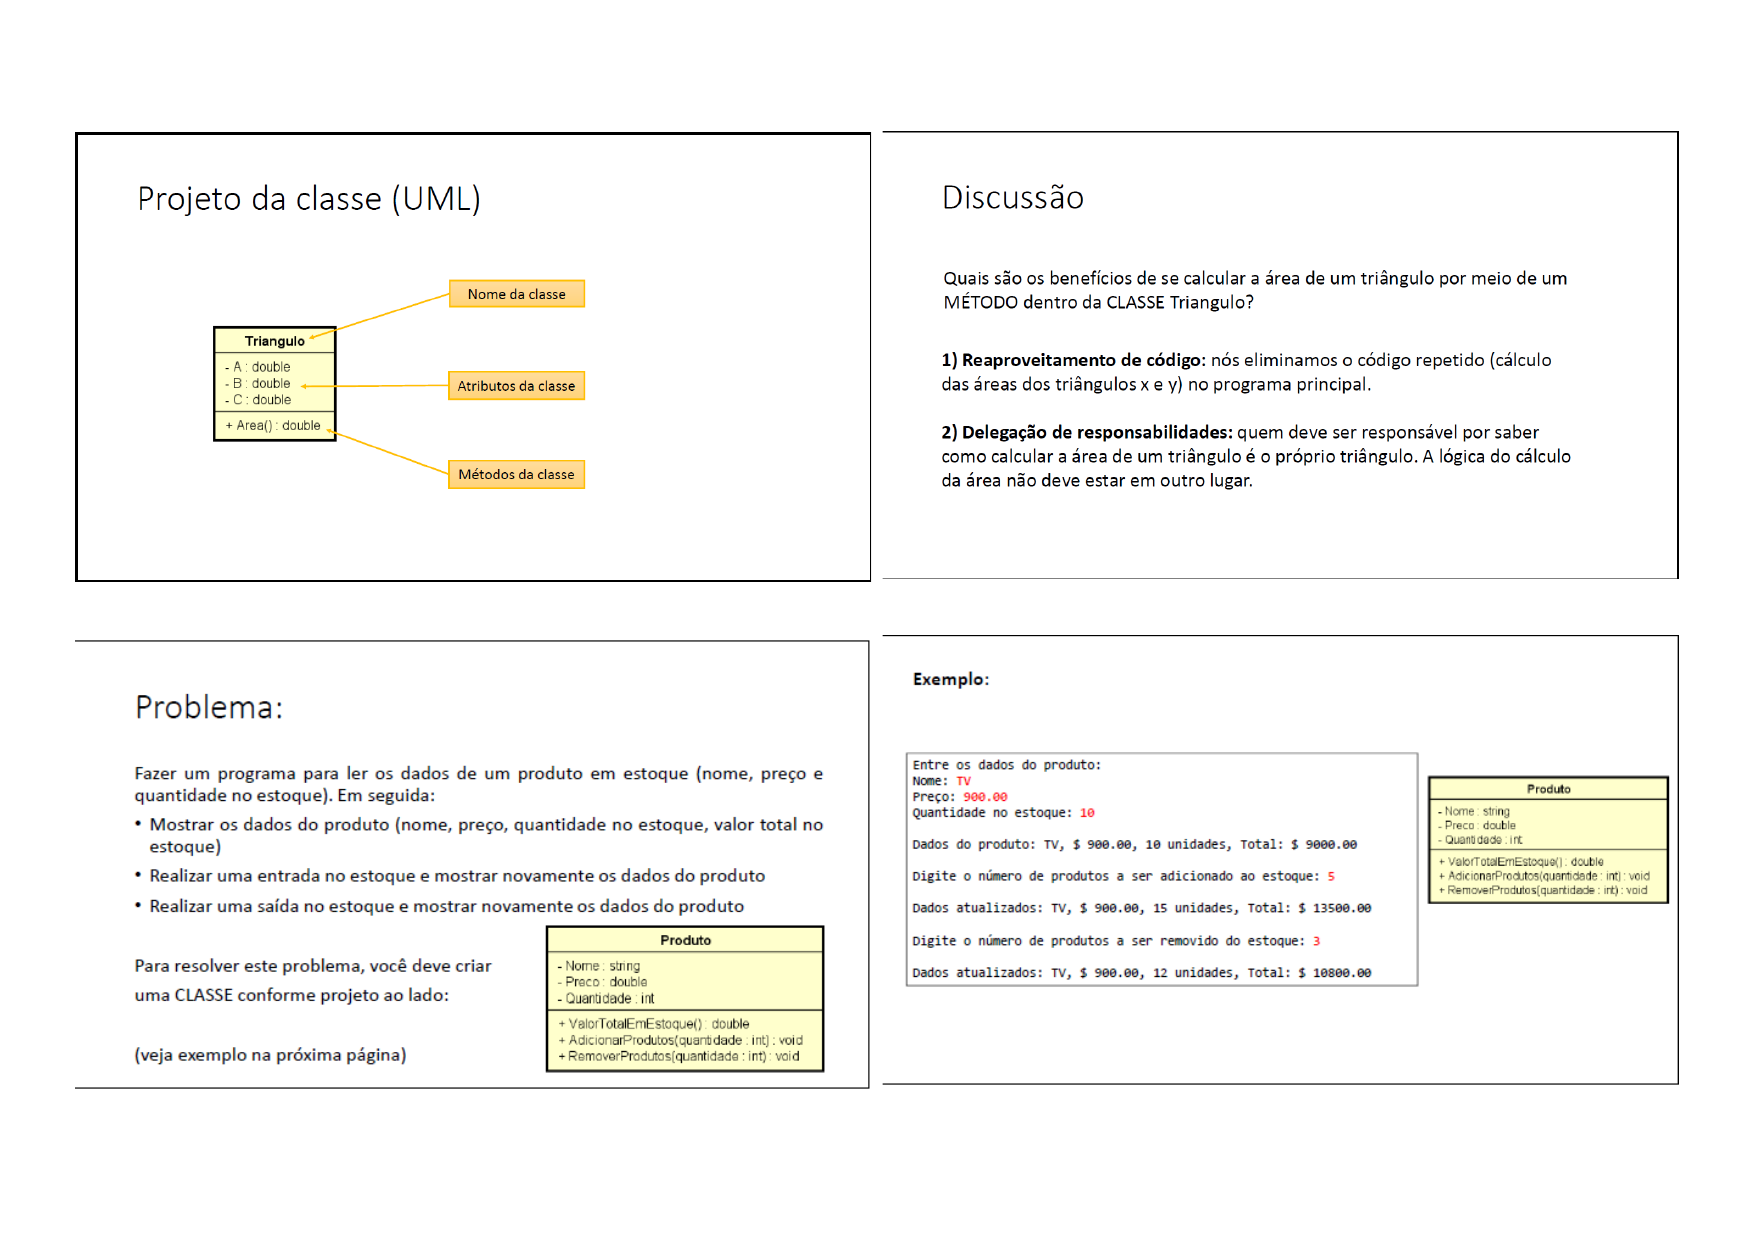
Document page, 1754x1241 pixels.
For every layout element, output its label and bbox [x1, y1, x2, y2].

picture [882, 635, 1679, 1086]
picture [75, 131, 872, 583]
picture [75, 638, 872, 1090]
picture [882, 131, 1679, 579]
